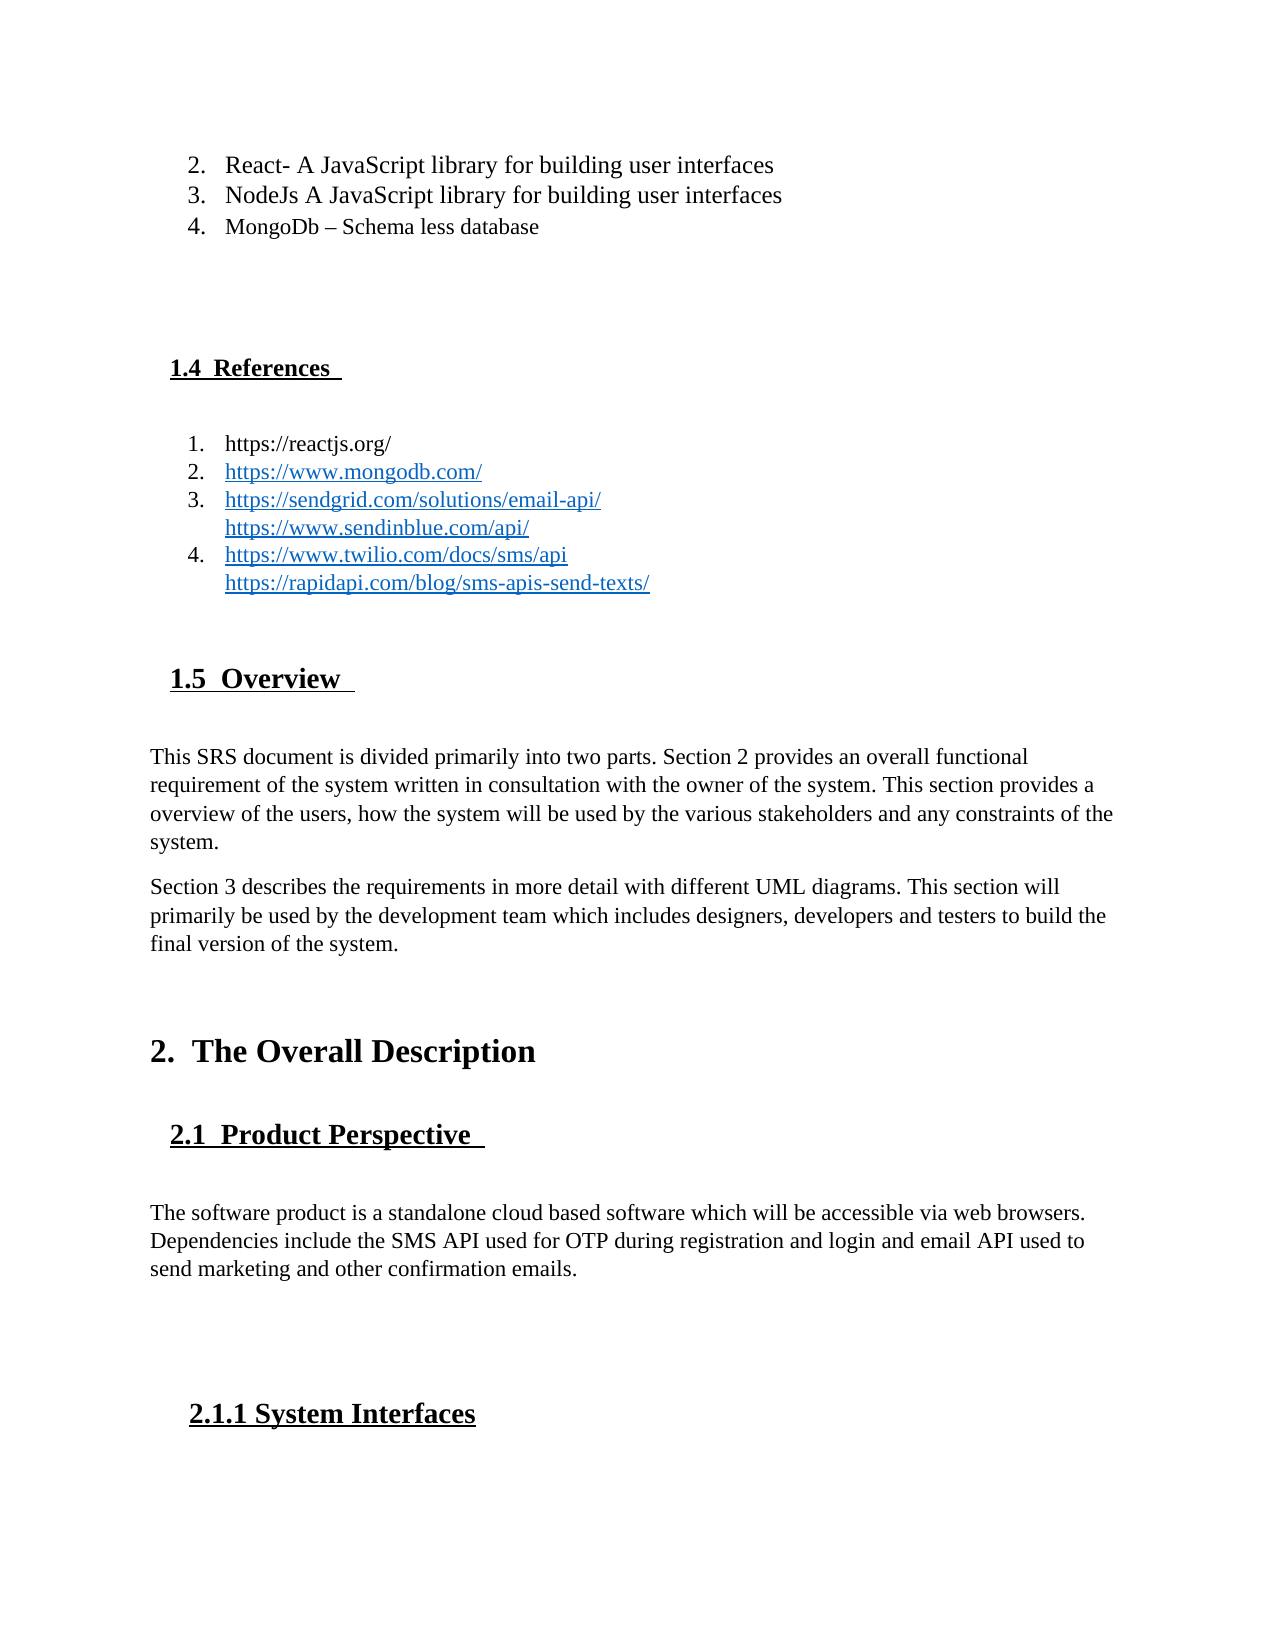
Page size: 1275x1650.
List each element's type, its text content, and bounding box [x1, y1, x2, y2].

list React- A JavaScript library for building user interfaces [187, 150, 1125, 179]
subtitle 2. The Overall Description [150, 1031, 1050, 1070]
text The software product is a standalone cloud based software which will be accessible via web browsers. Dependencies include the SMS API used for OTP during registration and login and email API used to send marketing and other confirmation emails. [150, 1199, 1125, 1282]
list https://reactjs.org/ [187, 430, 1125, 456]
subtitle 1.5 Overview [169, 662, 1050, 695]
text Section 3 describes the requirements in more detail with different UML diagrams. This section will primarily be used by the development team which includes designers, developers and testers to build the final version of the system. [150, 873, 1125, 957]
list https://sendgrid.com/solutions/email-api/ https://www.sendinblue.com/api/ [187, 486, 1125, 540]
subtitle 2.1 Product Perspective [169, 1117, 1050, 1151]
subtitle 1.4 References [169, 353, 1050, 382]
subtitle 2.1.1 System Interfaces [189, 1396, 1050, 1429]
text This SRS document is divided primarily into two parts. Section 2 provides an overall functional requirement of the system written in consultation with the owner of the system. This section provides a overview of the users, how the system will be used by the various stakeholders and any constraints of the system. [150, 743, 1125, 854]
list MongoDb – Schema less database [187, 211, 1125, 239]
list https://www.mongodb.com/ [187, 458, 1125, 484]
list https://www.twilio.com/docs/sms/api https://rapidapi.com/blog/sms-apis-send-texts/ [187, 541, 1125, 596]
list NodeJs A JavaScript library for building user interfaces [187, 180, 1125, 209]
